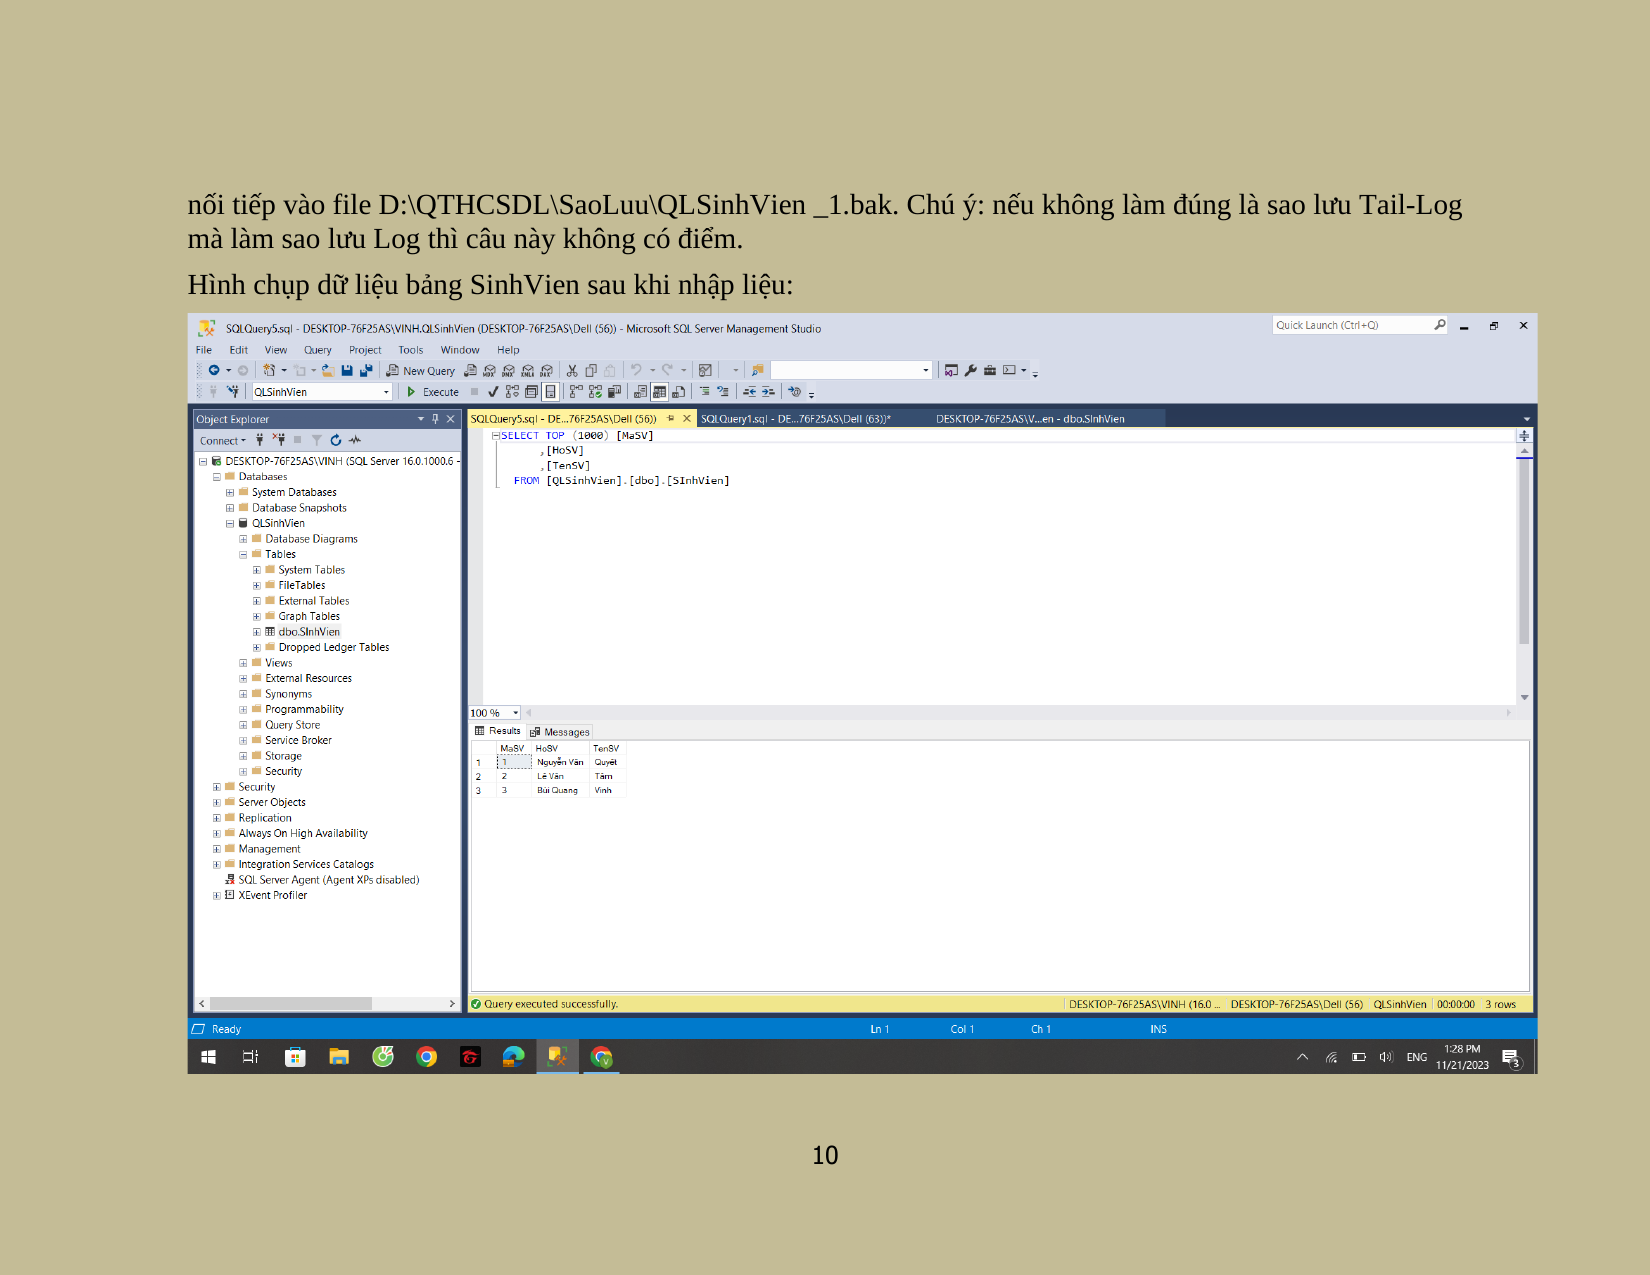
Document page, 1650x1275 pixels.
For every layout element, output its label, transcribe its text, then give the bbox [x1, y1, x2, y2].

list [150, 187, 1500, 254]
text Hình chụp dữ liệu bảng SinhVien sau khi nhập liệu: [187, 267, 1500, 301]
picture [187, 313, 1538, 1074]
